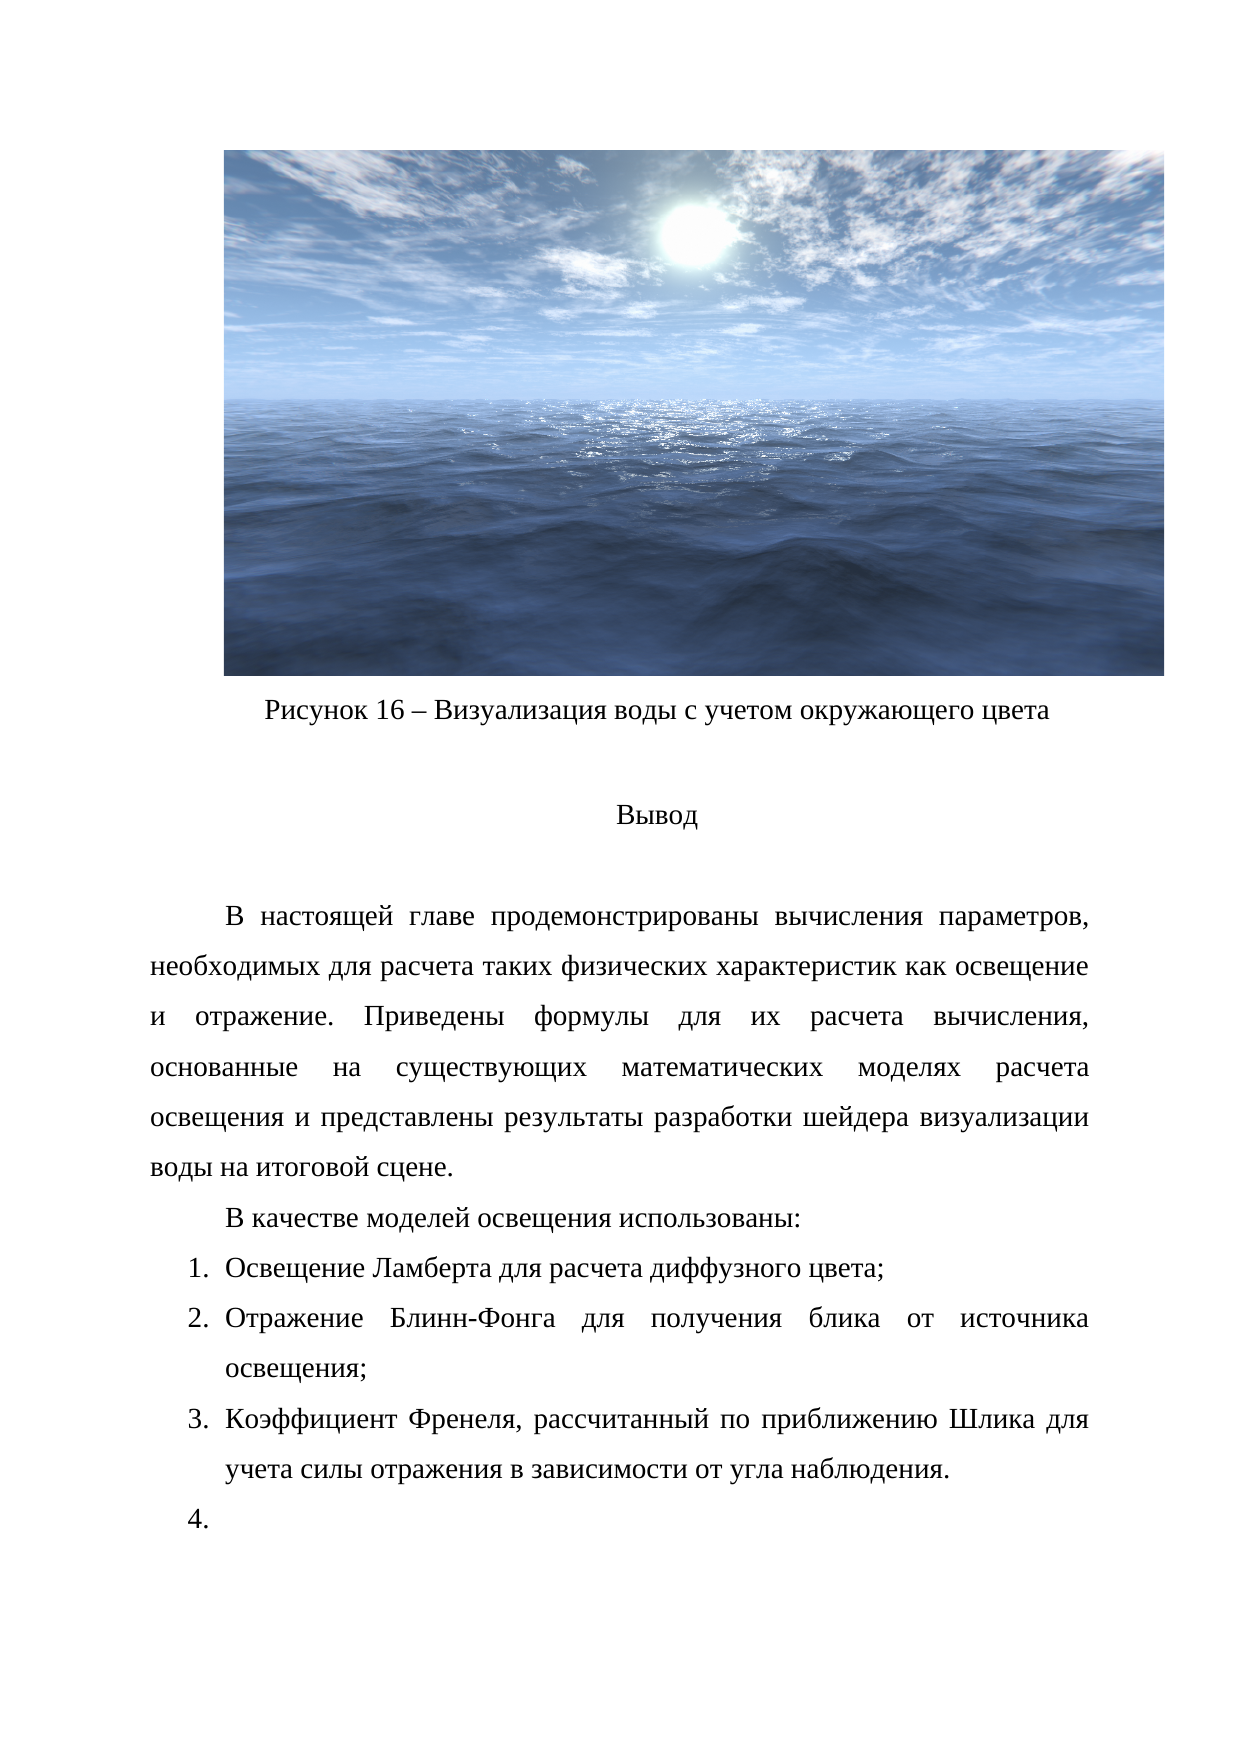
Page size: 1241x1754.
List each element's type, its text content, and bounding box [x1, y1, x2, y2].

list Освещение Ламберта для расчета диффузного цвета; [187, 1250, 1090, 1283]
text Рисунок 16 – Визуализация воды с учетом окружающего цвета [150, 692, 1090, 726]
subtitle Вывод [150, 797, 1090, 831]
picture [223, 150, 1165, 676]
text В качестве моделей освещения использованы: [150, 1200, 1090, 1233]
text В настоящей главе продемонстрированы вычисления параметров, необходимых для расчета таких физических характеристик как освещение и отражение. Приведены формулы для их расчета вычисления, основанные на существующих математических моделях расчета освещения и представлены результаты разработки шейдера визуализации воды на итоговой сцене. [150, 898, 1090, 1183]
list Отражение Блинн-Фонга для получения блика от источника освещения; [187, 1300, 1090, 1384]
list Коэффициент Френеля, рассчитанный по приближению Шлика для учета силы отражения в зависимости от угла наблюдения. [187, 1401, 1090, 1485]
